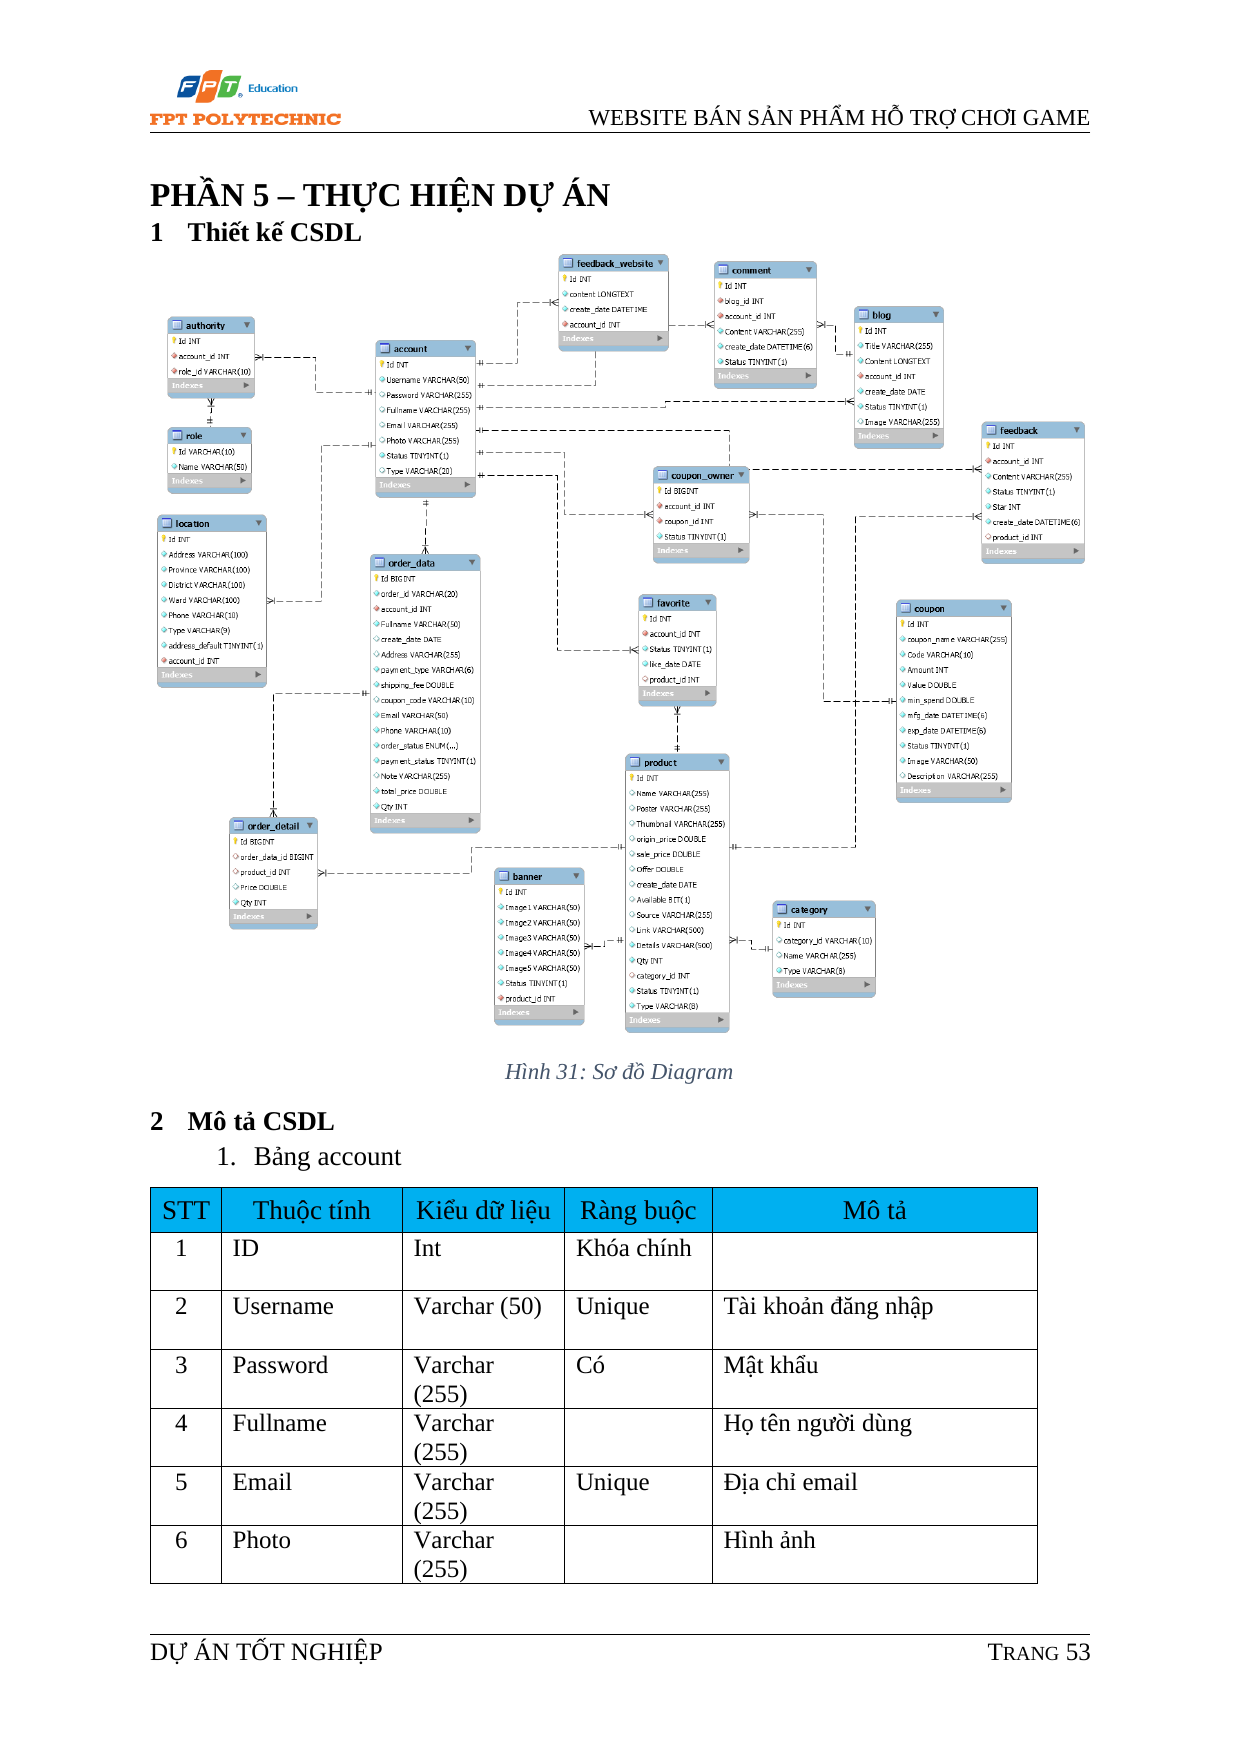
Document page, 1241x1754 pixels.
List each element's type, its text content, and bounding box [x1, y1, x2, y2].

table_cell [151, 1233, 221, 1290]
table_cell Khóa chính [565, 1233, 712, 1290]
table_cell Fullname [222, 1409, 402, 1466]
table_cell Hình ảnh [713, 1526, 1037, 1583]
table_header Ràng buộc [565, 1188, 712, 1232]
table_cell ID [222, 1233, 402, 1290]
table_cell Địa chỉ email [713, 1467, 1037, 1524]
table_header Thuộc tính [222, 1188, 402, 1232]
table_header Mô tả [713, 1188, 1037, 1232]
picture [150, 247, 1091, 1039]
table_cell Varchar (255) [403, 1409, 564, 1466]
table_cell [151, 1350, 221, 1407]
list Mô tả CSDL [150, 1105, 1090, 1136]
subtitle Bảng account [216, 1141, 1090, 1172]
table_cell Photo [222, 1526, 402, 1583]
table_cell Unique [565, 1467, 712, 1524]
subtitle PHẦN 5 – THỰC HIỆN DỰ ÁN [150, 175, 1090, 213]
table_cell Varchar (255) [403, 1350, 564, 1407]
table_cell Có [565, 1350, 712, 1407]
table_cell Varchar (255) [403, 1526, 564, 1583]
table_cell [713, 1233, 1037, 1290]
table_cell [151, 1526, 221, 1583]
table_cell [151, 1467, 221, 1524]
table_cell Username [222, 1291, 402, 1349]
table_cell Int [403, 1233, 564, 1290]
list Thiết kế CSDL [150, 216, 1090, 247]
table_cell [151, 1409, 221, 1466]
table_header STT [151, 1188, 221, 1232]
picture [150, 70, 343, 125]
text Hình 31: Sơ đồ Diagram [150, 1058, 1090, 1084]
table_cell [151, 1291, 221, 1349]
table_cell Họ tên người dùng [713, 1409, 1037, 1466]
table_cell Mật khẩu [713, 1350, 1037, 1407]
table_cell Unique [565, 1291, 712, 1349]
table_cell Varchar (50) [403, 1291, 564, 1349]
table_header Kiểu dữ liệu [403, 1188, 564, 1232]
table_cell Varchar (255) [403, 1467, 564, 1524]
table_cell Password [222, 1350, 402, 1407]
table_cell Tài khoản đăng nhập [713, 1291, 1037, 1349]
table_cell [565, 1526, 712, 1583]
table_cell [565, 1409, 712, 1466]
table_cell Email [222, 1467, 402, 1524]
